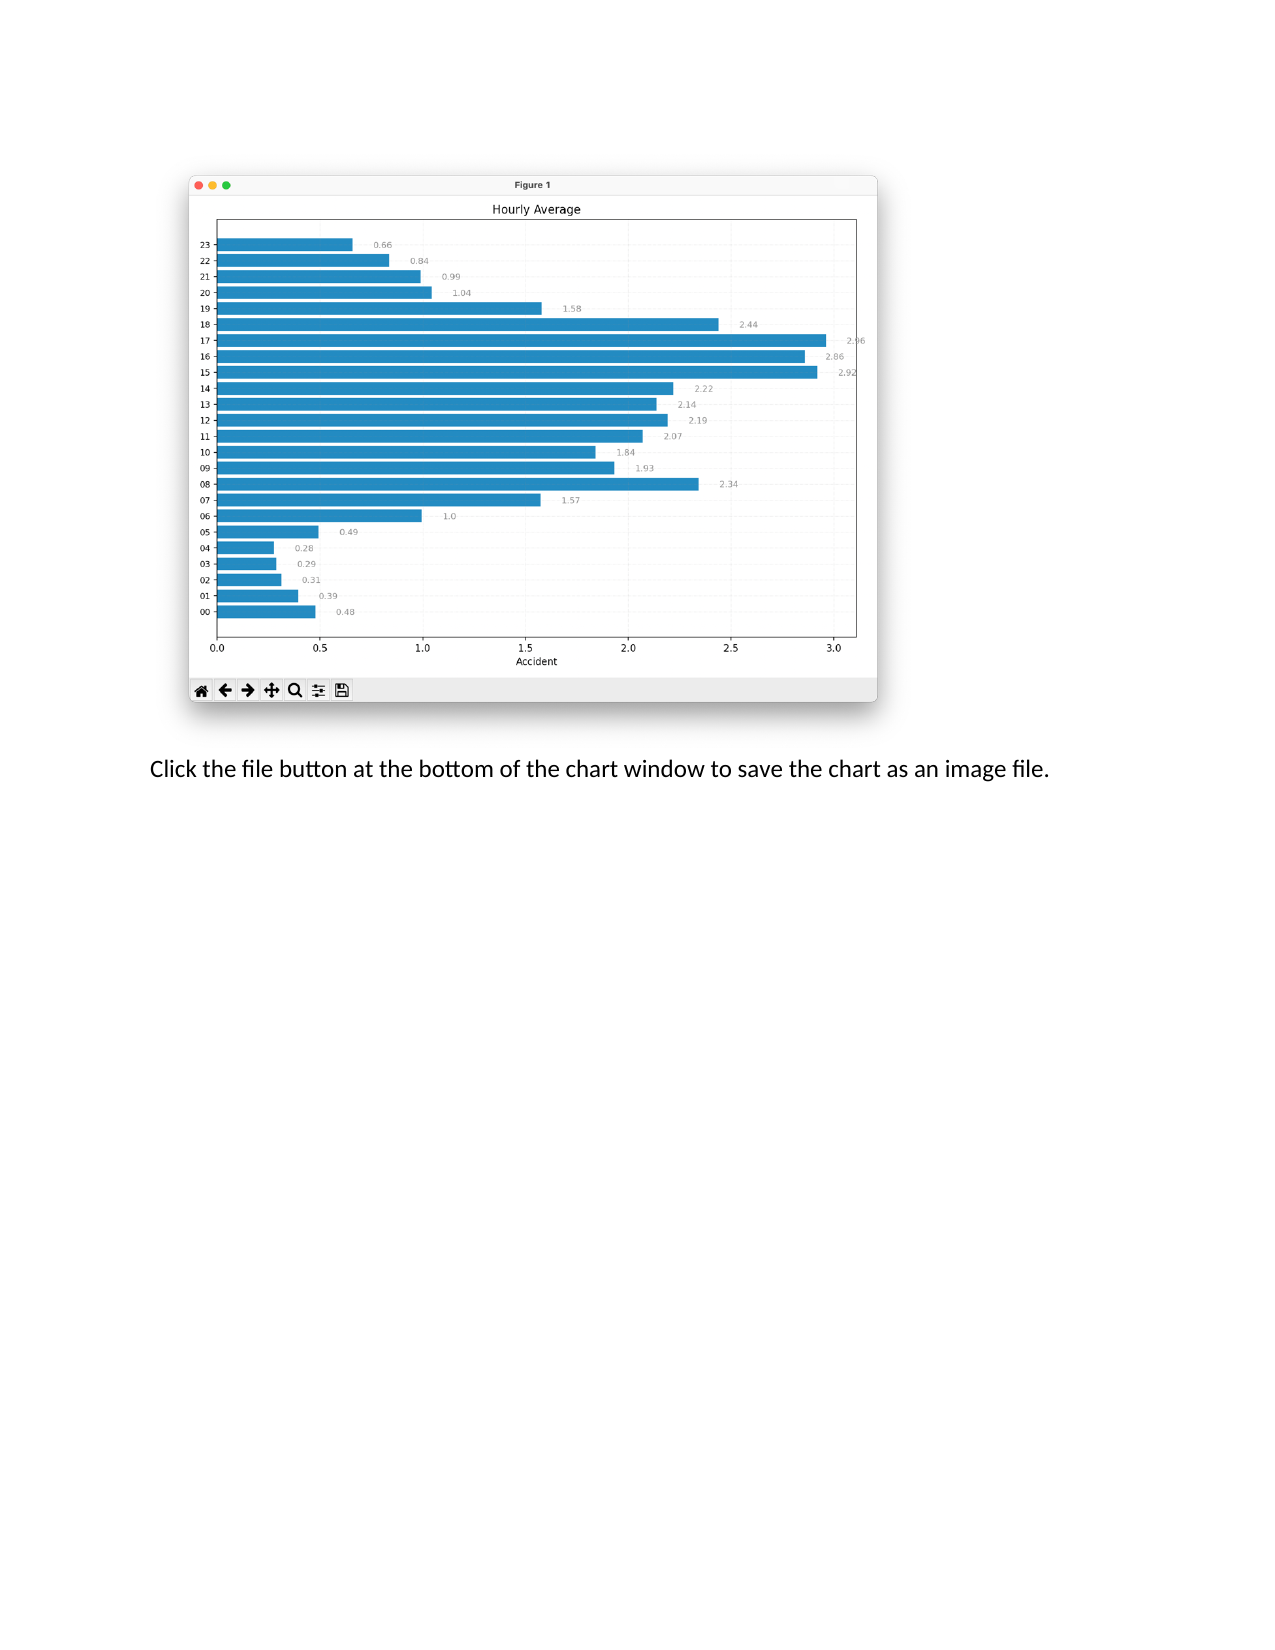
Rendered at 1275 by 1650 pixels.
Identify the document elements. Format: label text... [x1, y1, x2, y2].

picture [150, 150, 916, 753]
text Click the file button at the bottom of the chart window to save the chart as an image file. [150, 753, 1125, 783]
